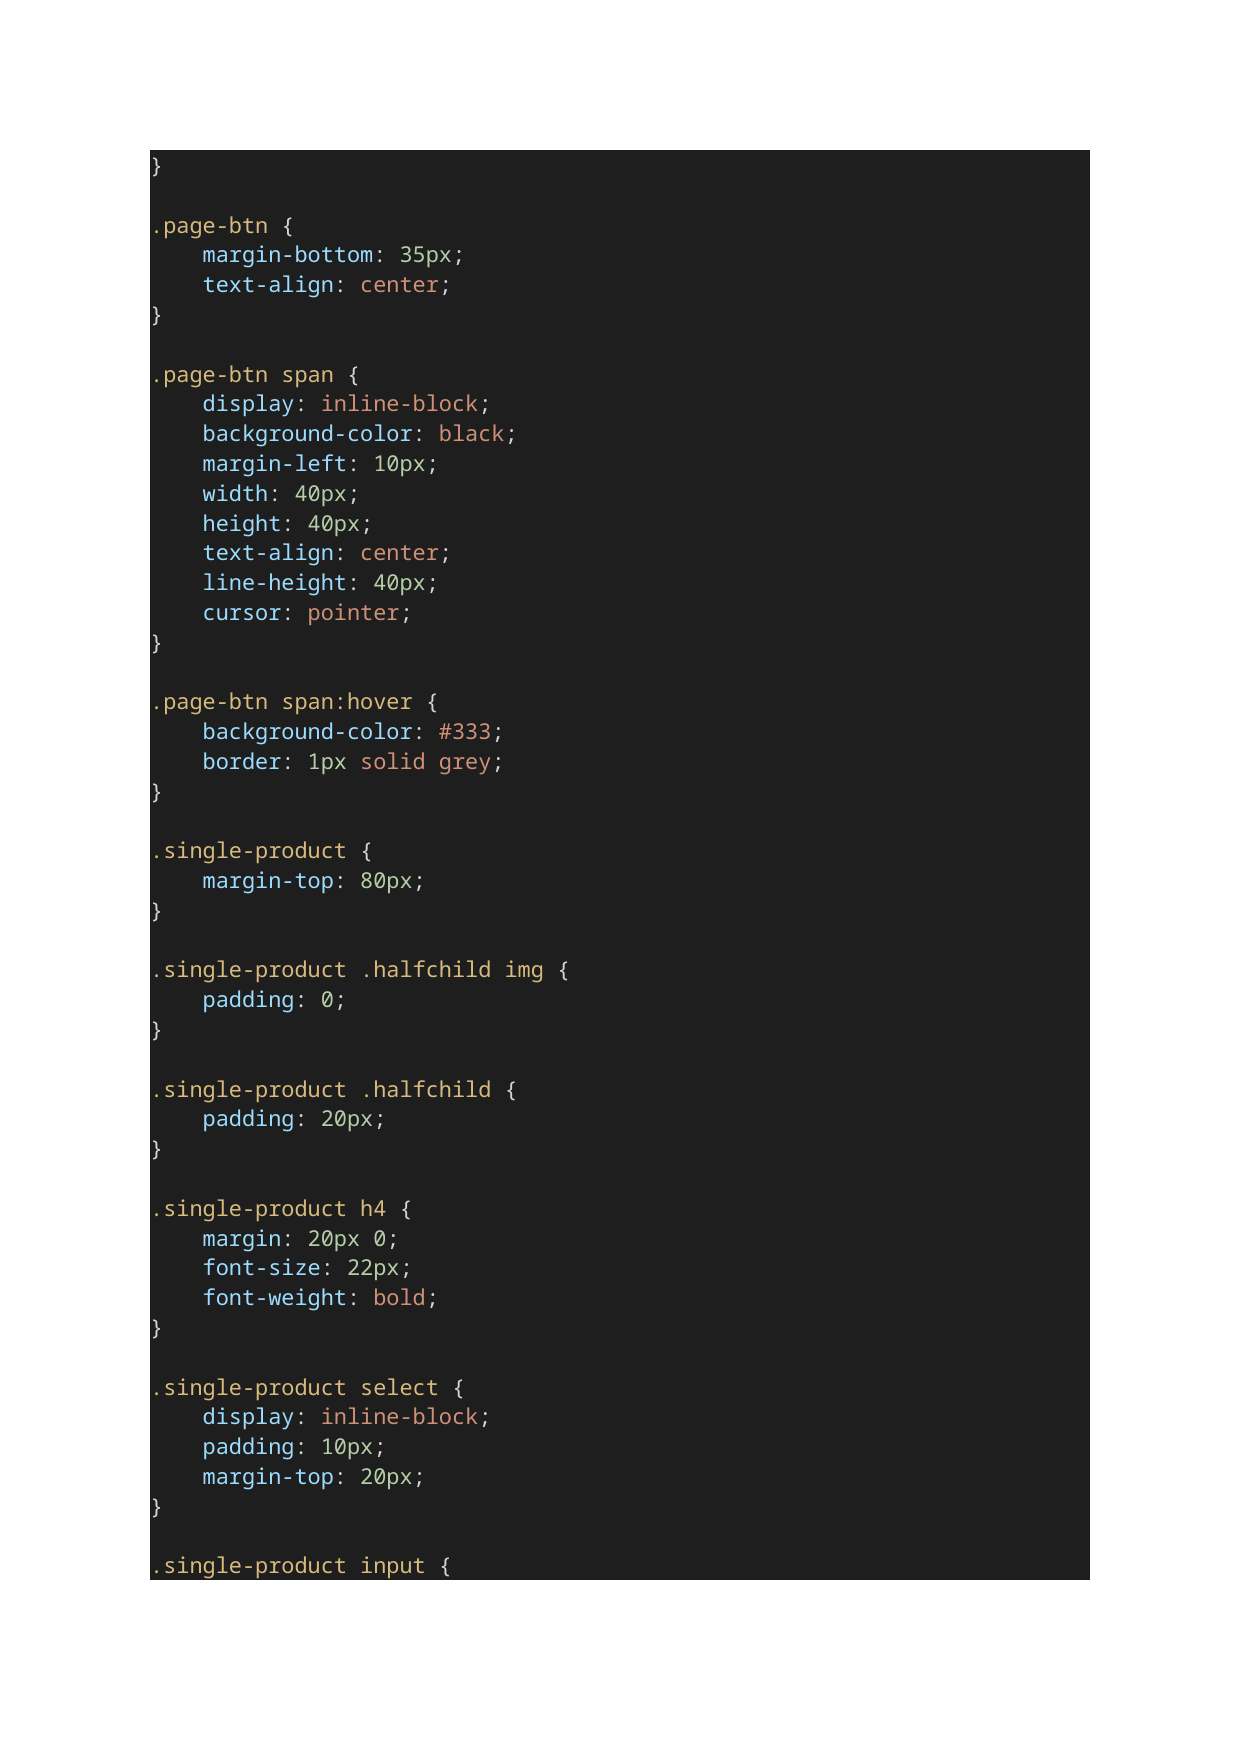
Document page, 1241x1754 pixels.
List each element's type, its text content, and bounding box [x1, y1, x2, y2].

text padding: 20px; [150, 1103, 1090, 1133]
text display: inline-block; [150, 388, 1090, 418]
text .single-product .halfchild img { [150, 954, 1090, 984]
text } [150, 627, 1090, 656]
text } [150, 776, 1090, 805]
text } [150, 299, 1090, 329]
text margin: 20px 0; [150, 1222, 1090, 1252]
text } [150, 150, 1090, 180]
text margin-top: 80px; [150, 865, 1090, 895]
text .single-product select { [150, 1371, 1090, 1401]
text .single-product h4 { [150, 1193, 1090, 1222]
text } [150, 1014, 1090, 1044]
text width: 40px; [150, 478, 1090, 507]
text .page-btn { [150, 209, 1090, 239]
text background-color: black; [150, 418, 1090, 448]
text } [150, 1491, 1090, 1520]
text .single-product .halfchild { [150, 1073, 1090, 1103]
text cursor: pointer; [150, 597, 1090, 627]
text padding: 10px; [150, 1431, 1090, 1461]
text margin-top: 20px; [150, 1461, 1090, 1491]
text text-align: center; [150, 537, 1090, 567]
text } [150, 895, 1090, 924]
text margin-left: 10px; [150, 448, 1090, 478]
text } [150, 1133, 1090, 1163]
text border: 1px solid grey; [150, 746, 1090, 776]
text .page-btn span { [150, 358, 1090, 388]
text text-align: center; [150, 269, 1090, 299]
text height: 40px; [150, 507, 1090, 537]
text } [150, 1312, 1090, 1342]
text .page-btn span:hover { [150, 686, 1090, 716]
text line-height: 40px; [150, 567, 1090, 597]
text margin-bottom: 35px; [150, 239, 1090, 269]
text font-size: 22px; [150, 1252, 1090, 1282]
text background-color: #333; [150, 716, 1090, 746]
text .single-product input { [150, 1550, 1090, 1580]
text padding: 0; [150, 984, 1090, 1014]
text font-weight: bold; [150, 1282, 1090, 1312]
text display: inline-block; [150, 1401, 1090, 1431]
text .single-product { [150, 835, 1090, 865]
